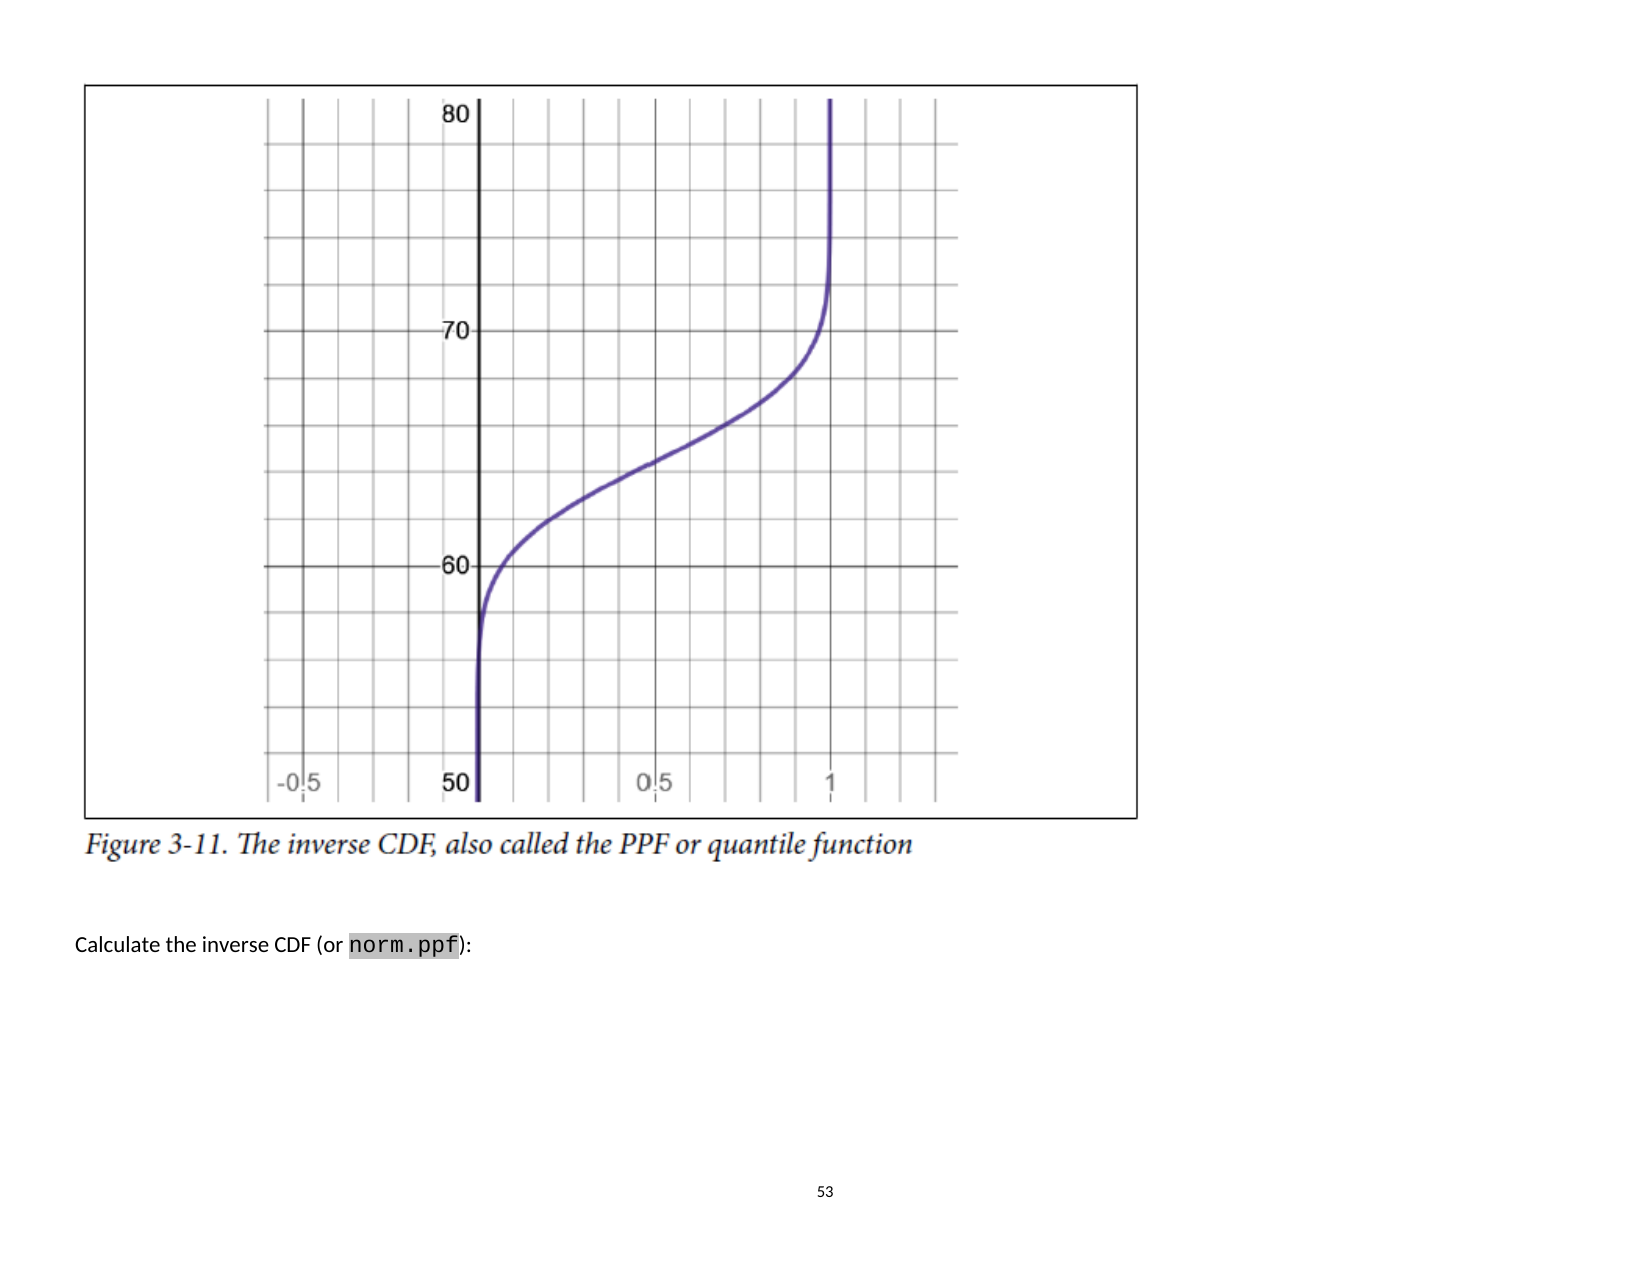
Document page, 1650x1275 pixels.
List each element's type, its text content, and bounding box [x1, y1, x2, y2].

text Calculate the inverse CDF (or norm.ppf): [75, 930, 1575, 959]
picture [75, 75, 1149, 865]
